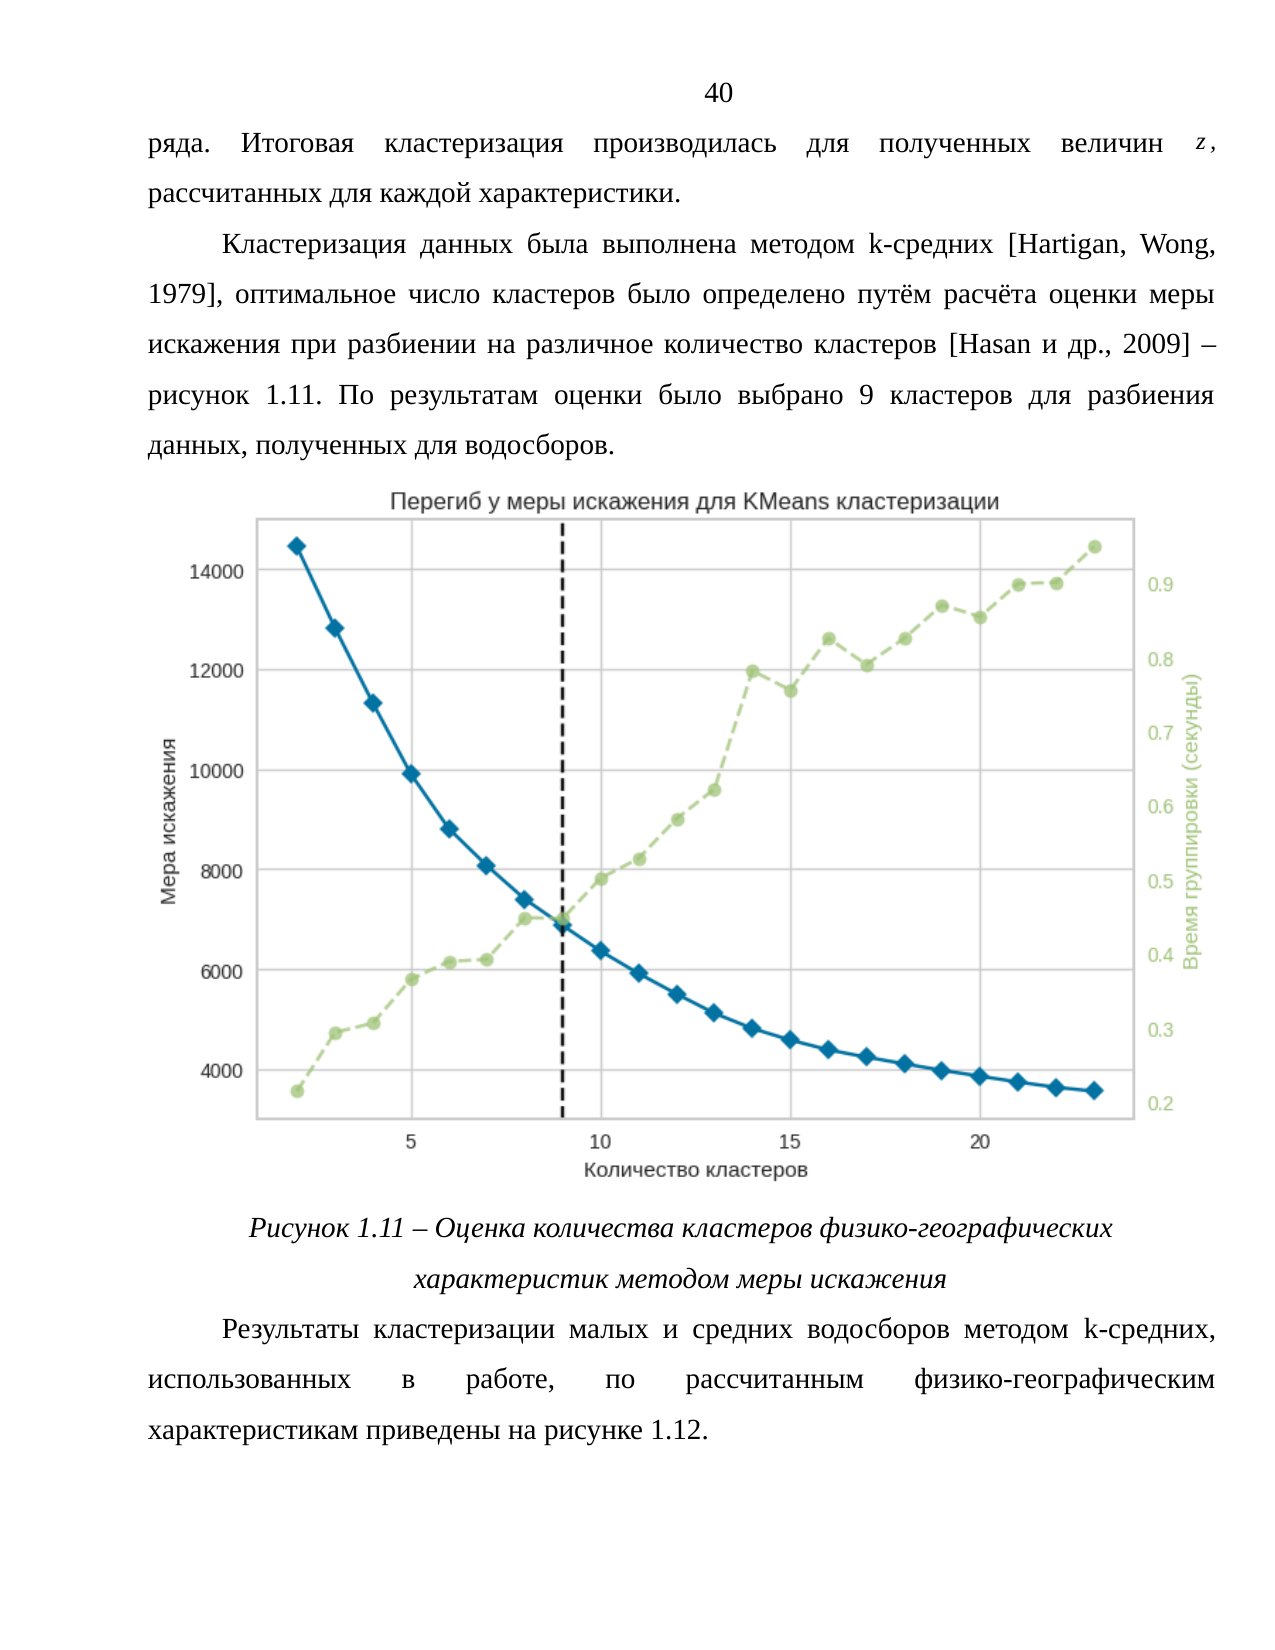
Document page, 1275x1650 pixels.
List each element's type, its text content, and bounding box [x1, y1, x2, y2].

text Кластеризация данных была выполнена методом k-средних [Hartigan, Wong, 1979], оптимальное число кластеров было определено путём расчёта оценки меры искажения при разбиении на различное количество кластеров [Hasan и др., 2009] – рисунок 1.11. По результатам оценки было выбрано 9 кластеров для разбиения данных, полученных для водосборов. [148, 226, 1216, 461]
text Рисунок 1.11 – Оценка количества кластеров физико-географических характеристик методом меры искажения [148, 1211, 1216, 1294]
text Результаты кластеризации малых и средних водосборов методом k-средних, использованных в работе, по рассчитанным физико-географическим характеристикам приведены на рисунке 1.12. [148, 1311, 1216, 1445]
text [148, 125, 1216, 209]
picture [147, 477, 1216, 1194]
